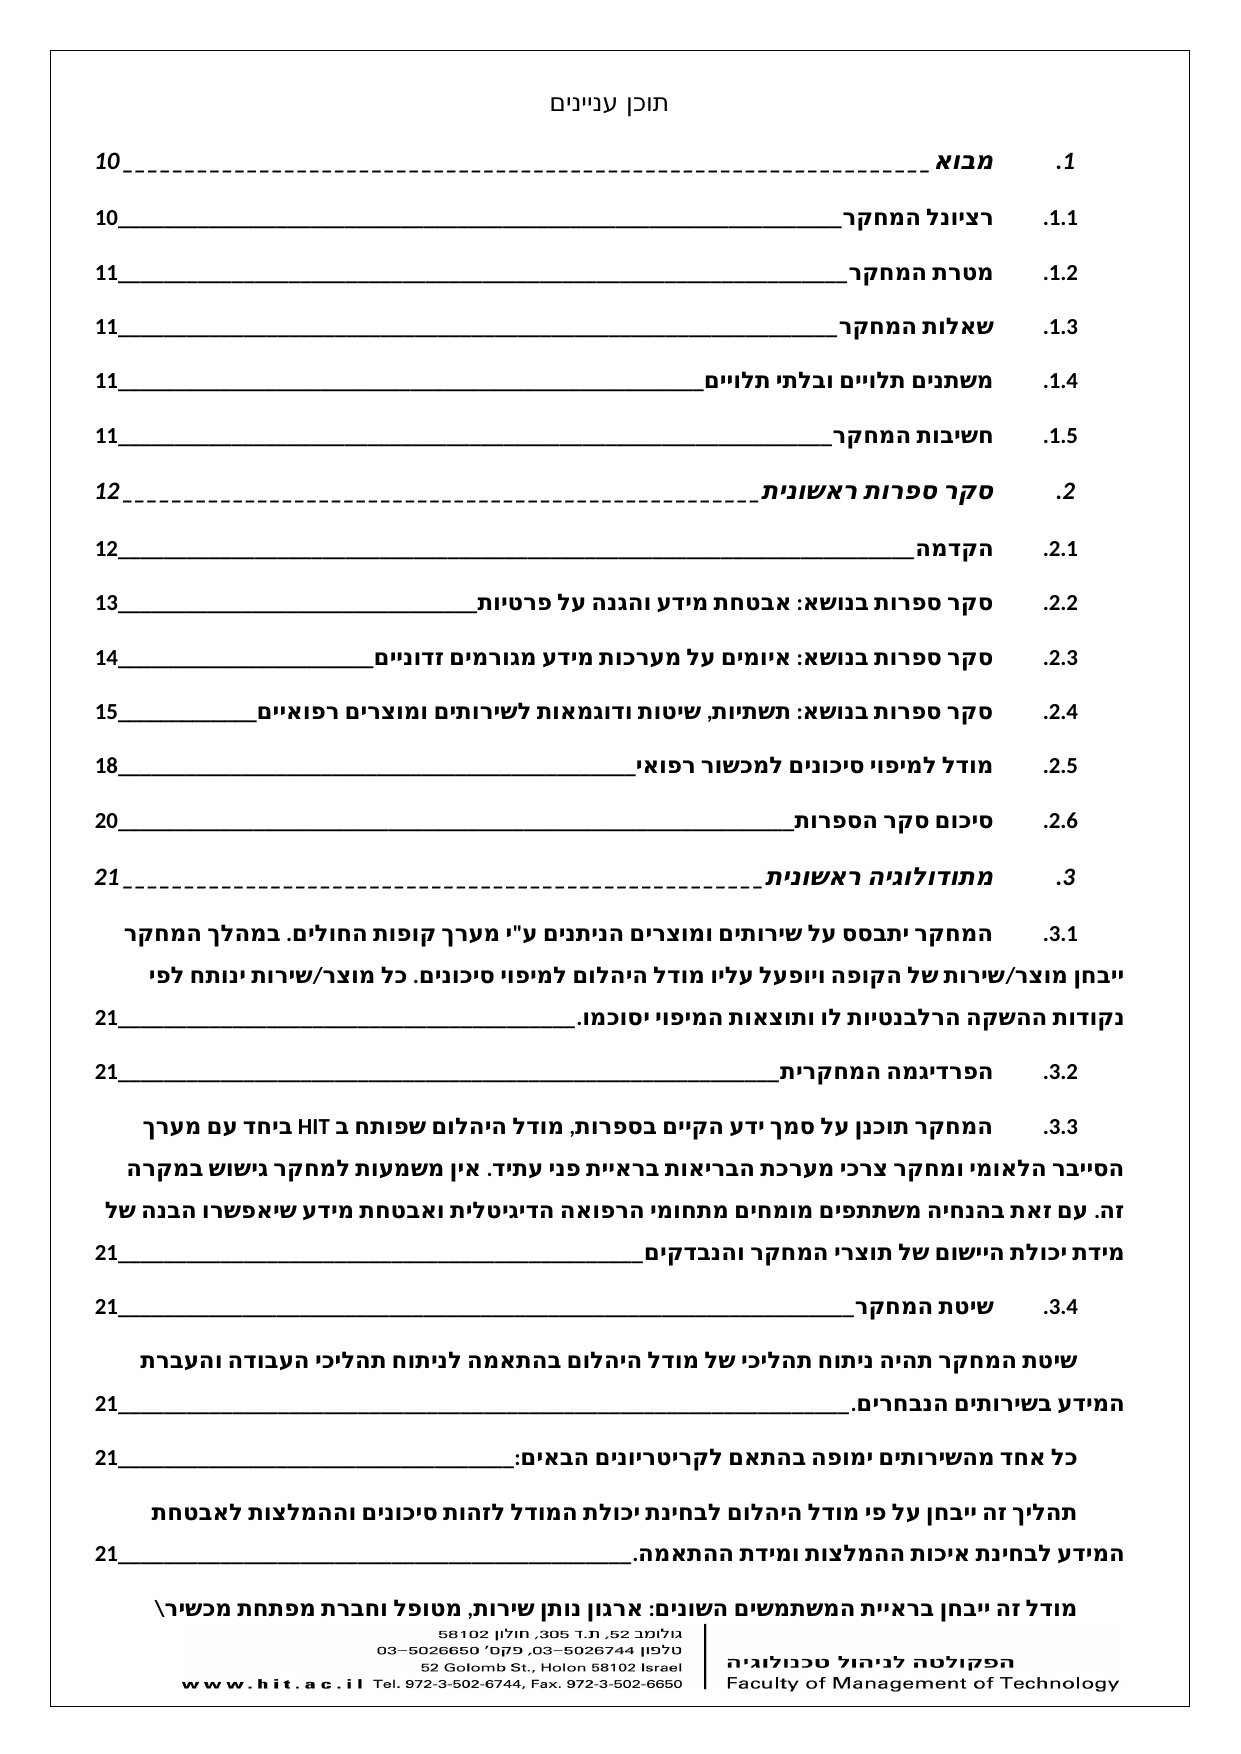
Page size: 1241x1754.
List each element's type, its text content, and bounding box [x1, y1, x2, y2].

text 2. סקר ספרות ראשונית 12 [94, 476, 1125, 506]
text 3.4. שיטת המחקר 21 [94, 1292, 1125, 1320]
text 3. מתודולוגיה ראשונית 21 [94, 861, 1125, 891]
text תוכן עניינים [94, 89, 1125, 118]
text 1.1. רציונל המחקר 10 [94, 203, 1125, 231]
text 3.3. המחקר תוכנן על סמך ידע הקיים בספרות, מודל היהלום שפותח ב HIT ביחד עם מערך הסייבר הלאומי ומחקר צרכי מערכת הבריאות בראיית פני עתיד. אין משמעות למחקר גישוש במקרה זה. עם זאת בהנחיה משתתפים מומחים מתחומי הרפואה הדיגיטלית ואבטחת מידע שיאפשרו הבנה של מידת יכולת היישום של תוצרי המחקר והנבדקים 21 [94, 1112, 1125, 1266]
text 2.5. מודל למיפוי סיכונים למכשור רפואי 18 [94, 752, 1125, 780]
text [94, 1594, 1125, 1622]
text 2.4. סקר ספרות בנושא: תשתיות, שיטות ודוגמאות לשירותים ומוצרים רפואיים 15 [94, 697, 1125, 725]
text 1.5. חשיבות המחקר 11 [94, 421, 1125, 449]
text 2.3. סקר ספרות בנושא: איומים על מערכות מידע מגורמים זדוניים 14 [94, 643, 1125, 671]
text 2.1. הקדמה 12 [94, 534, 1125, 562]
text 1.3. שאלות המחקר 11 [94, 312, 1125, 340]
text 2.2. סקר ספרות בנושא: אבטחת מידע והגנה על פרטיות 13 [94, 588, 1125, 616]
text 2.6. סיכום סקר הספרות 20 [94, 806, 1125, 834]
text 1.4. משתנים תלויים ובלתי תלויים 11 [94, 367, 1125, 394]
text כל אחד מהשירותים ימופה בהתאם לקריטריונים הבאים: 21 [94, 1443, 1125, 1471]
text שיטת המחקר תהיה ניתוח תהליכי של מודל היהלום בהתאמה לניתוח תהליכי העבודה והעברת המידע בשירותים הנבחרים. 21 [94, 1347, 1125, 1417]
text תהליך זה ייבחן על פי מודל היהלום לבחינת יכולת המודל לזהות סיכונים וההמלצות לאבטחת המידע לבחינת איכות ההמלצות ומידת ההתאמה. 21 [94, 1498, 1125, 1568]
text 3.2. הפרדיגמה המחקרית 21 [94, 1057, 1125, 1085]
text 3.1. המחקר יתבסס על שירותים ומוצרים הניתנים ע"י מערך קופות החולים. במהלך המחקר ייבחן מוצר/שירות של הקופה ויופעל עליו מודל היהלום למיפוי סיכונים. כל מוצר/שירות ינותח לפי נקודות ההשקה הרלבנטיות לו ותוצאות המיפוי יסוכמו. 21 [94, 919, 1125, 1031]
text 1. מבוא 10 [94, 145, 1125, 175]
text 1.2. מטרת המחקר 11 [94, 258, 1125, 286]
picture [180, 1622, 1125, 1693]
